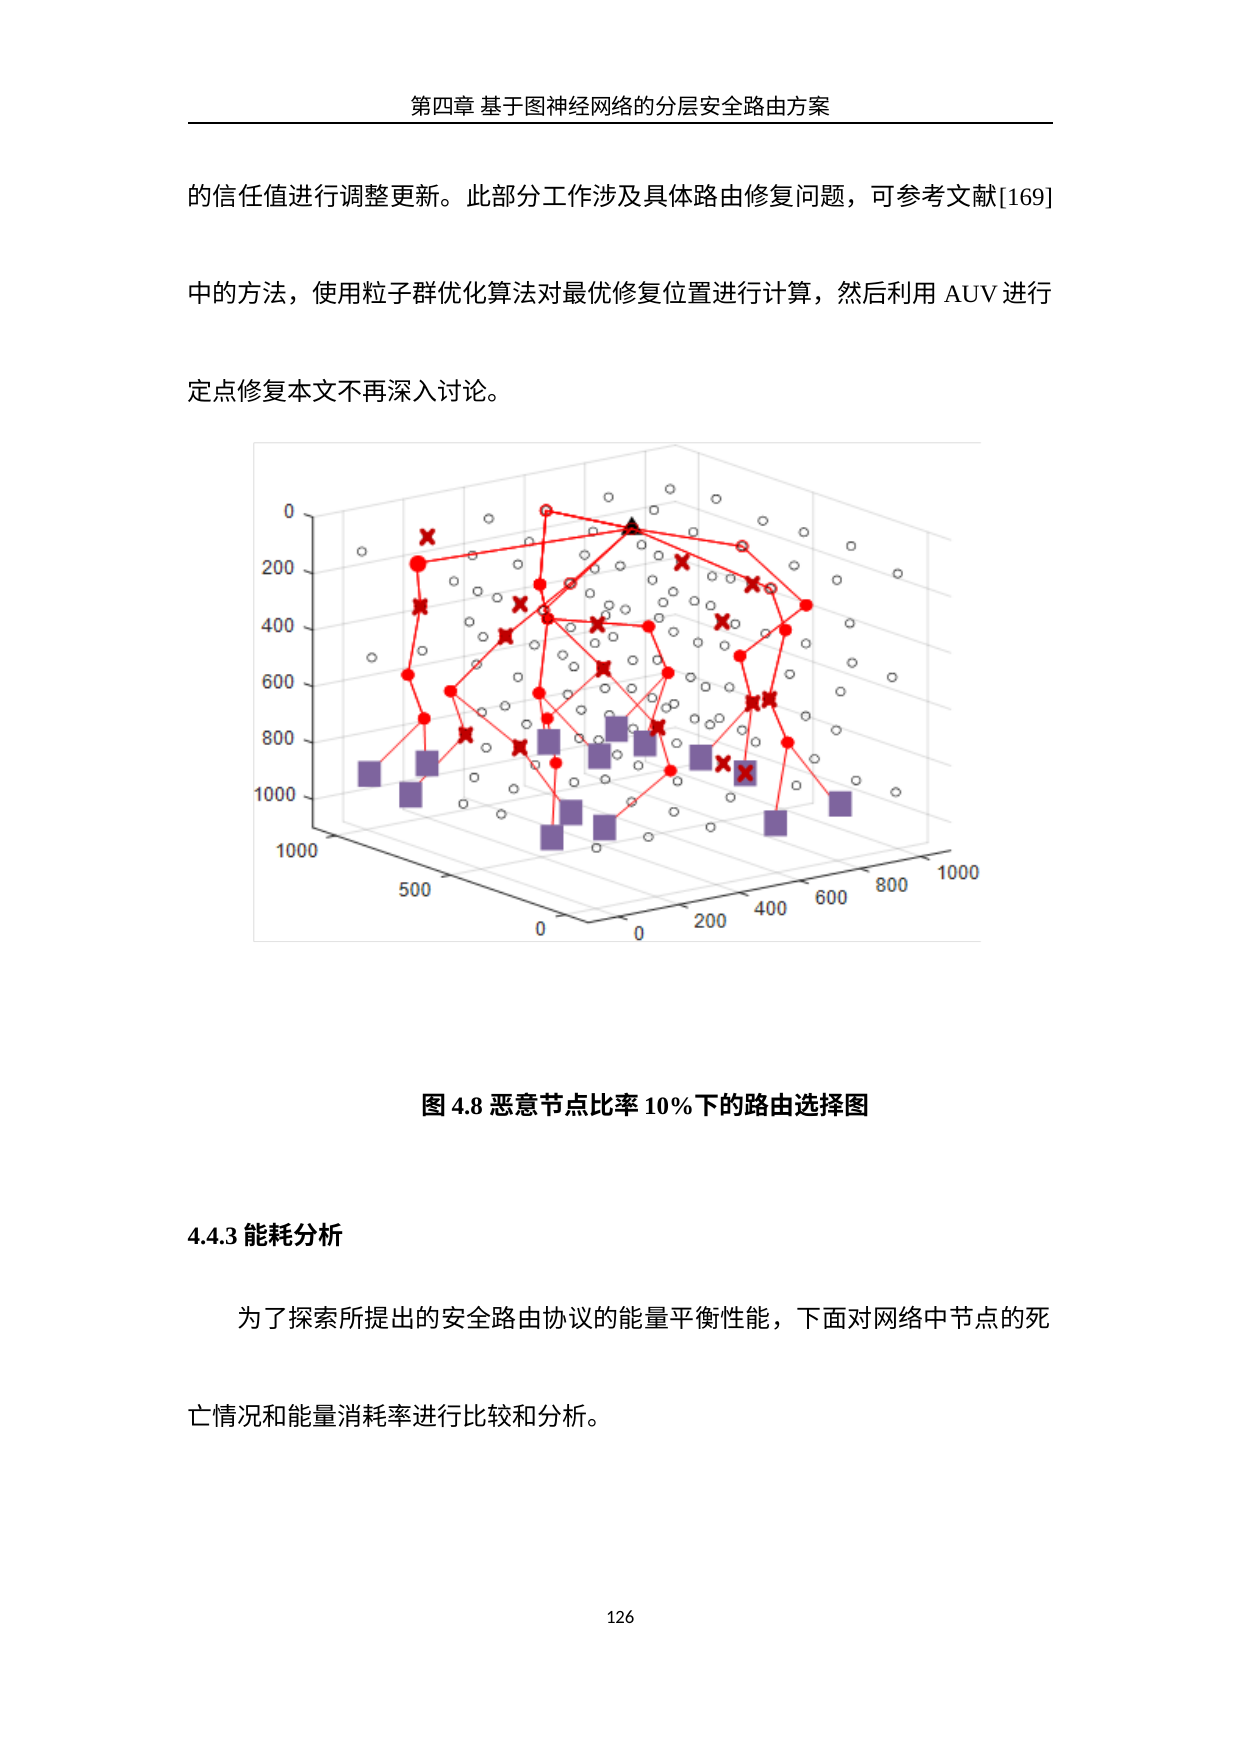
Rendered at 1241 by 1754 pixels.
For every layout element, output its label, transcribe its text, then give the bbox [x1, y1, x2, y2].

text 为了探索所提出的安全路由协议的能量平衡性能，下面对网络中节点的死亡情况和能量消耗率进行比较和分析。 [187, 1284, 1053, 1447]
picture [251, 440, 989, 1039]
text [187, 162, 1053, 422]
text 图4.8 恶意节点比率10%下的路由选择图 [187, 1071, 1053, 1136]
text 4.4.3 能耗分析 [187, 1201, 1053, 1266]
